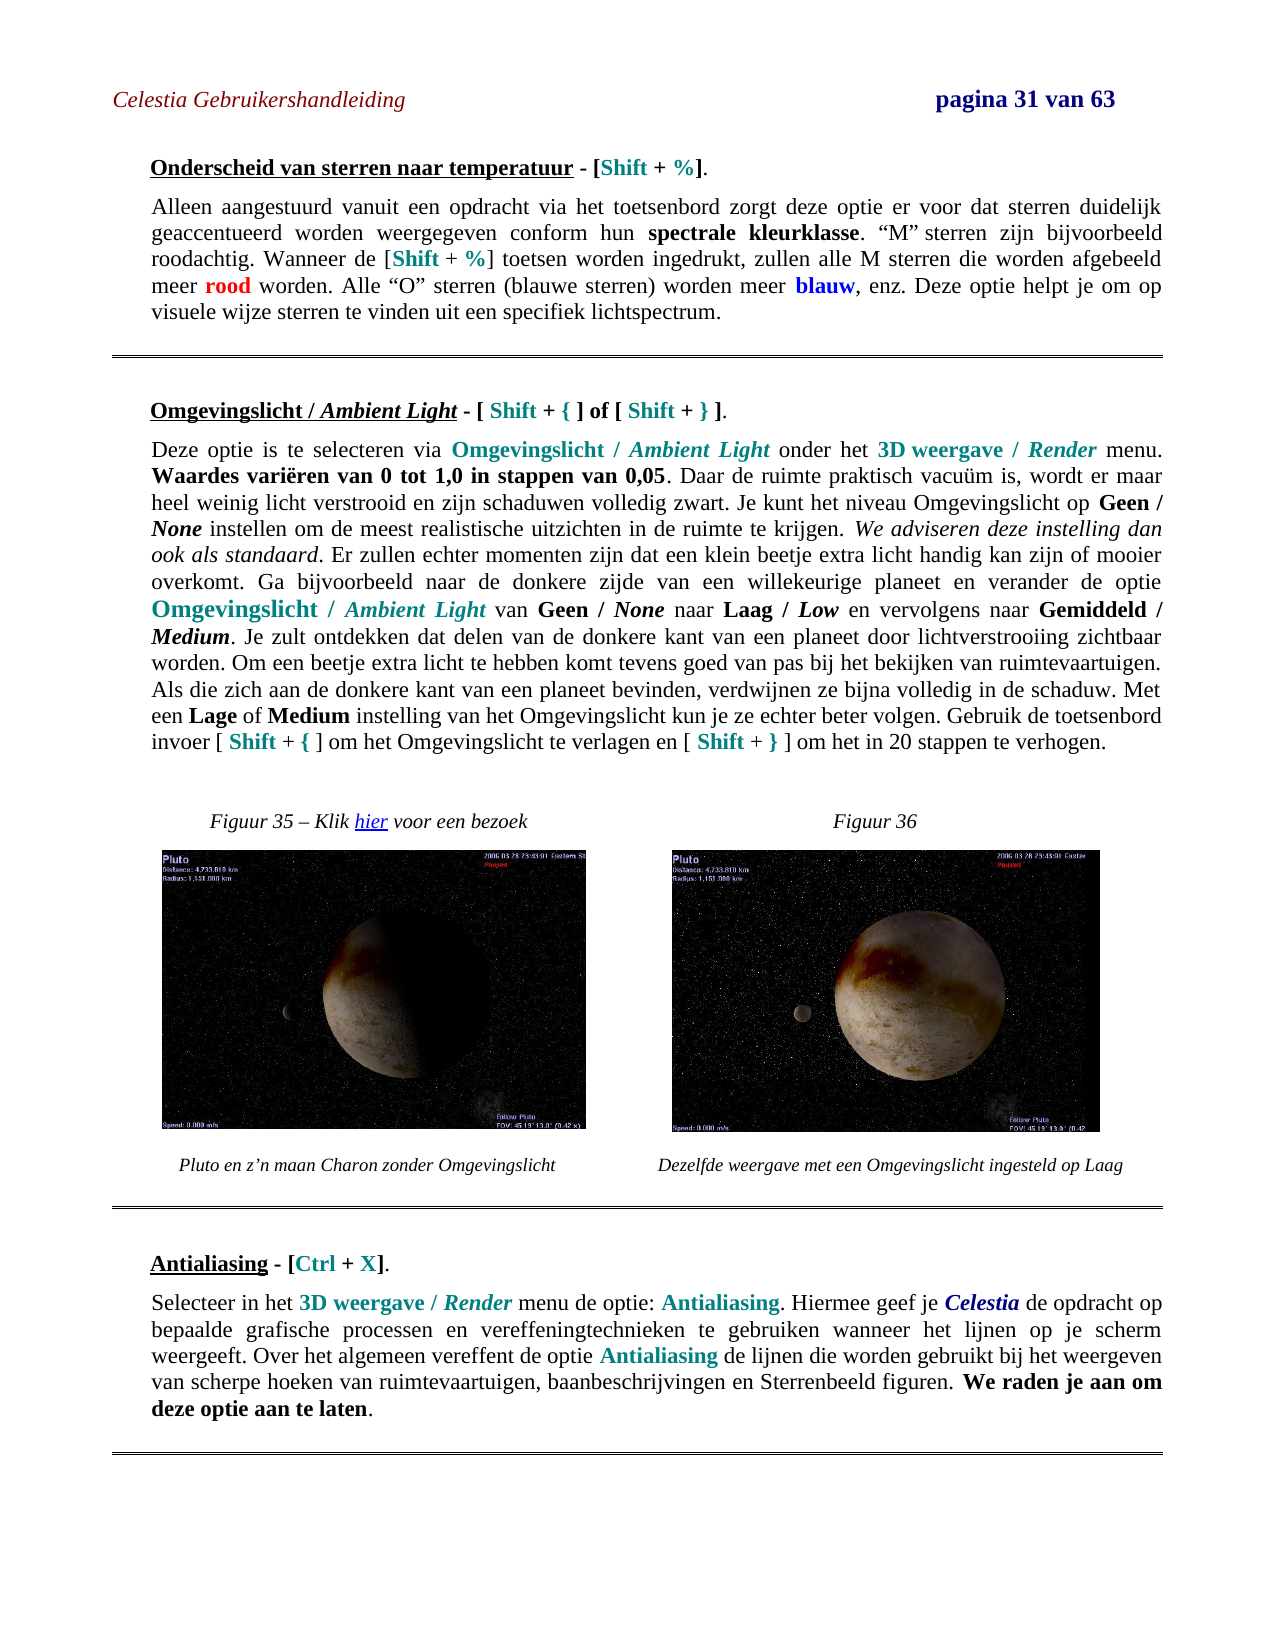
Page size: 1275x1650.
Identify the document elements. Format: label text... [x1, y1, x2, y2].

text Omgevingslicht / Ambient Light - [ Shift + { ] of [ Shift + } ]. [150, 397, 1163, 424]
text Alleen aangestuurd vanuit een opdracht via het toetsenbord zorgt deze optie er voor dat sterren duidelijk geaccentueerd worden weergegeven conform hun spectrale kleurklasse. “M” sterren zijn bijvoorbeeld roodachtig. Wanneer de [Shift + %] toetsen worden ingedrukt, zullen alle M sterren die worden afgebeeld meer rood worden. Alle “O” sterren (blauwe sterren) worden meer blauw, enz. Deze optie helpt je om op visuele wijze sterren te vinden uit een specifiek lichtspectrum. [151, 193, 1163, 324]
text Pluto en z’n maan Charon zonder Omgevingslicht Dezelfde weergave met een Omgevingslicht ingesteld op Laag [151, 1154, 1163, 1175]
text Figuur 35 – Klik hier voor een bezoek Figuur 36 [151, 808, 1163, 833]
text Onderscheid van sterren naar temperatuur - [Shift + %]. [150, 154, 1163, 180]
text Antialiasing - [Ctrl + X]. [150, 1250, 1163, 1277]
text Deze optie is te selecteren via Omgevingslicht / Ambient Light onder het 3D weergave / Render menu. Waardes variëren van 0 tot 1,0 in stappen van 0,05. Daar de ruimte praktisch vacuüm is, wordt er maar heel weinig licht verstrooid en zijn schaduwen volledig zwart. Je kunt het niveau Omgevingslicht op Geen / None instellen om de meest realistische uitzichten in de ruimte te krijgen. We adviseren deze instelling dan ook als standaard. Er zullen echter momenten zijn dat een klein beetje extra licht handig kan zijn of mooier overkomt. Ga bijvoorbeeld naar de donkere zijde van een willekeurige planeet en verander de optie Omgevingslicht / Ambient Light van Geen / None naar Laag / Low en vervolgens naar Gemiddeld / Medium. Je zult ontdekken dat delen van de donkere kant van een planeet door lichtverstrooiing zichtbaar worden. Om een beetje extra licht te hebben komt tevens goed van pas bij het bekijken van ruimtevaartuigen. Als die zich aan de donkere kant van een planeet bevinden, verdwijnen ze bijna volledig in de schaduw. Met een Lage of Medium instelling van het Omgevingslicht kun je ze echter beter volgen. Gebruik de toetsenbord invoer [ Shift + { ] om het Omgevingslicht te verlagen en [ Shift + } ] om het in 20 stappen te verhogen. [151, 436, 1163, 755]
text Selecteer in het 3D weergave / Render menu de optie: Antialiasing. Hiermee geef je Celestia de opdracht op bepaalde grafische processen en vereffeningtechnieken te gebruiken wanneer het lijnen op je scherm weergeeft. Over het algemeen vereffent de optie Antialiasing de lijnen die worden gebruikt bij het weergeven van scherpe hoeken van ruimtevaartuigen, baanbeschrijvingen en Sterrenbeeld figuren. We raden je aan om deze optie aan te laten. [151, 1289, 1163, 1421]
picture [162, 850, 586, 1129]
picture [672, 850, 1100, 1132]
